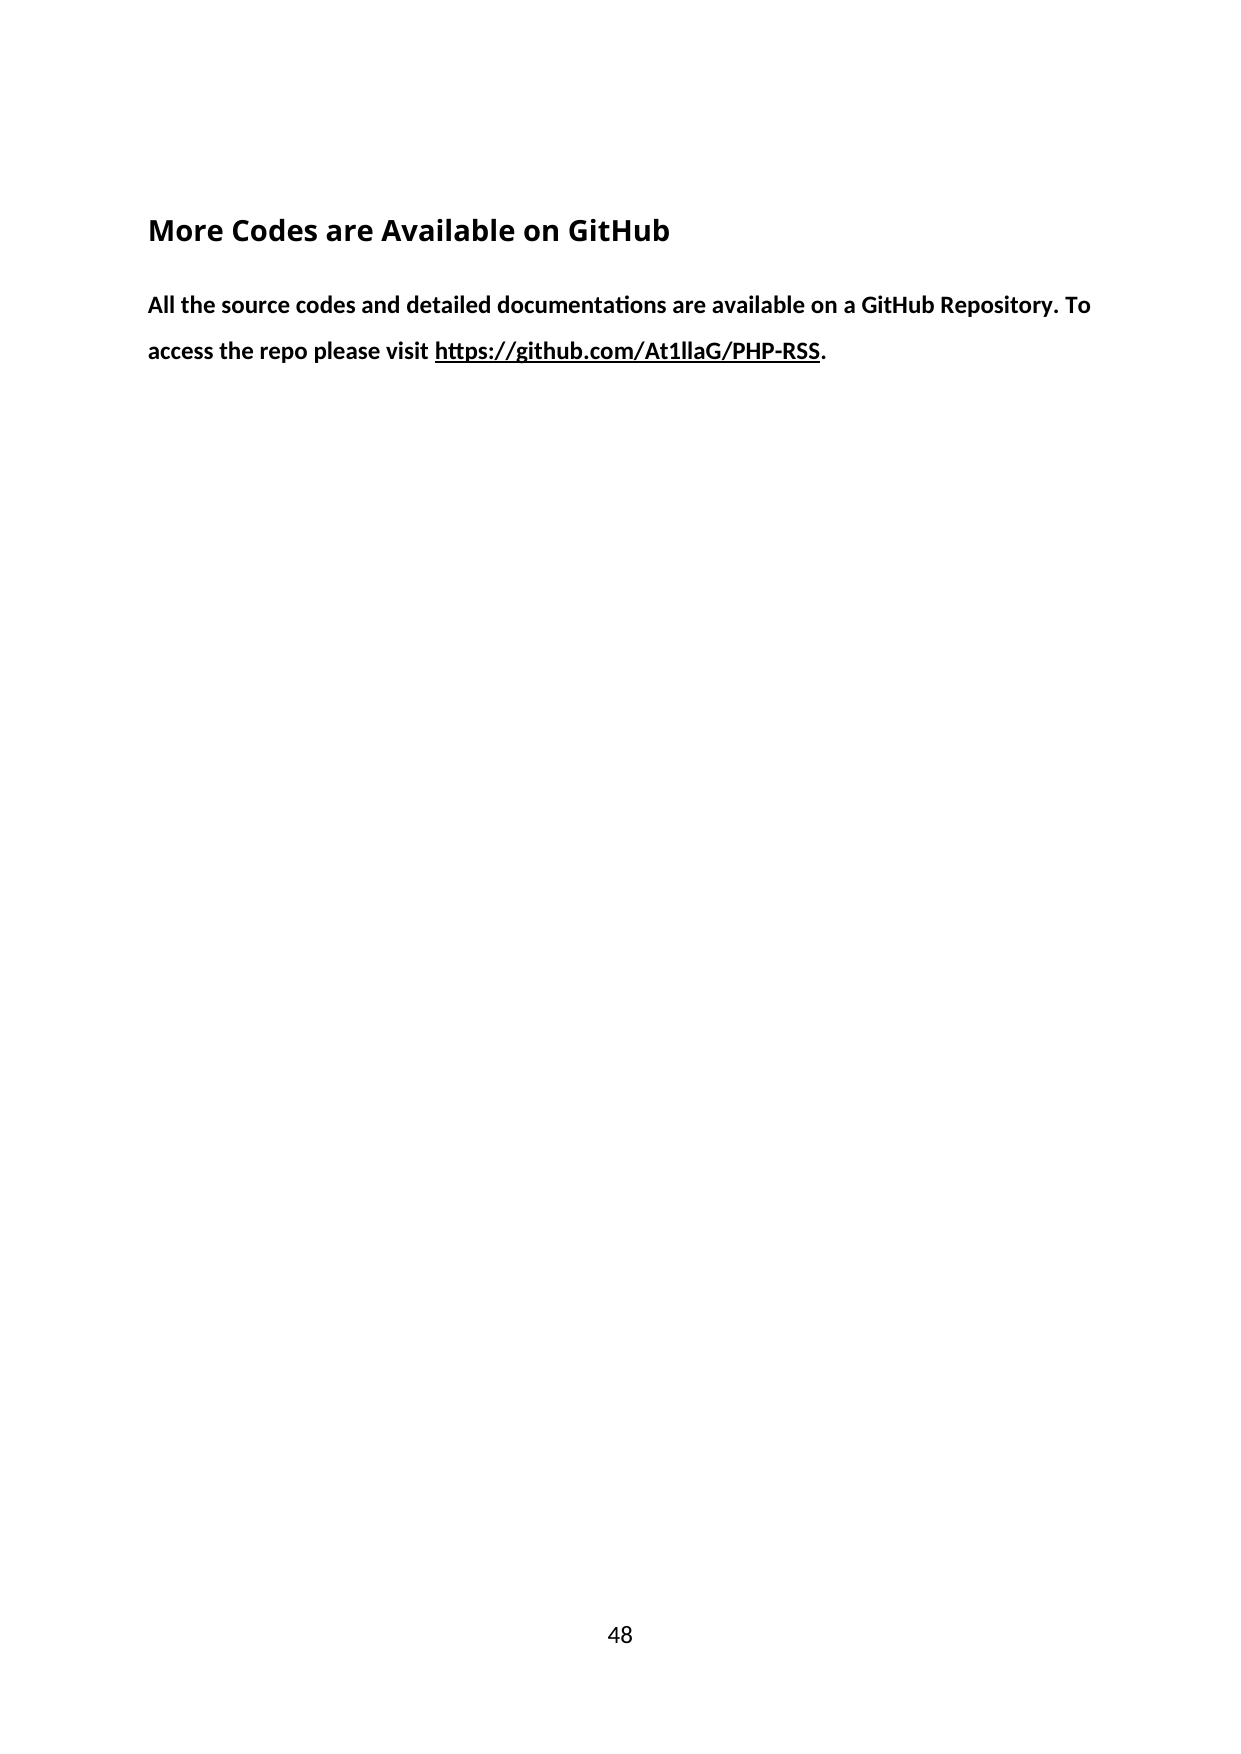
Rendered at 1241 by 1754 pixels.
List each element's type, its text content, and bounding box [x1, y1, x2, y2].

subtitle More Codes are Available on GitHub [148, 210, 1093, 250]
text All the source codes and detailed documentations are available on a GitHub Repository. To access the repo please visit https://github.com/At1llaG/PHP-RSS. [148, 289, 1093, 366]
